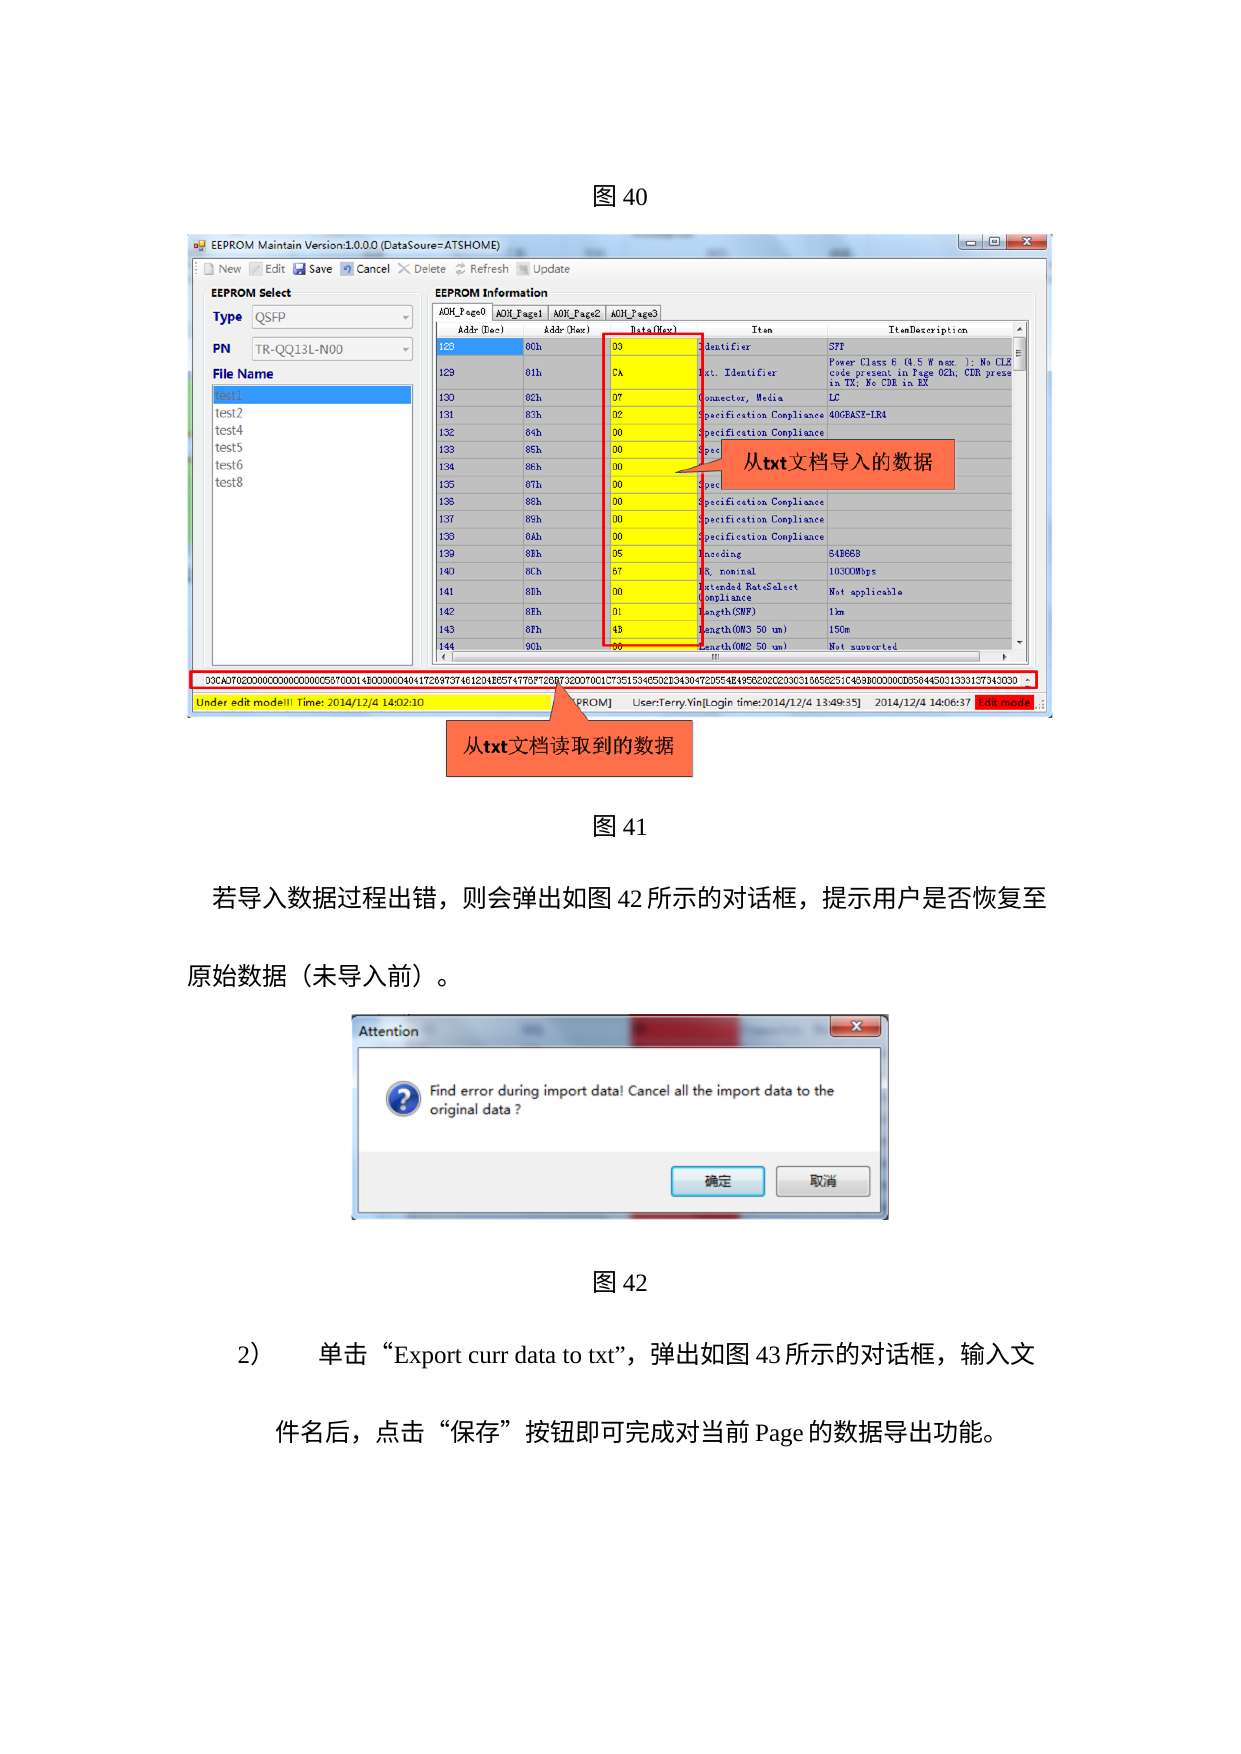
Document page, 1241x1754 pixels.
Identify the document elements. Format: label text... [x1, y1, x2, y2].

picture [351, 1014, 889, 1220]
text 若导入数据过程出错，则会弹出如图42所示的对话框，提示用户是否恢复至原始数据（未导入前）。 [187, 864, 1053, 1007]
picture [187, 234, 1053, 778]
text 图42 [187, 1248, 1053, 1313]
list 单击“Export curr data to txt”，弹出如图43所示的对话框，输入文件名后，点击“保存”按钮即可完成对当前Page的数据导出功能。 [237, 1320, 1053, 1463]
text 图40 [187, 162, 1053, 227]
text 图41 [187, 792, 1053, 857]
